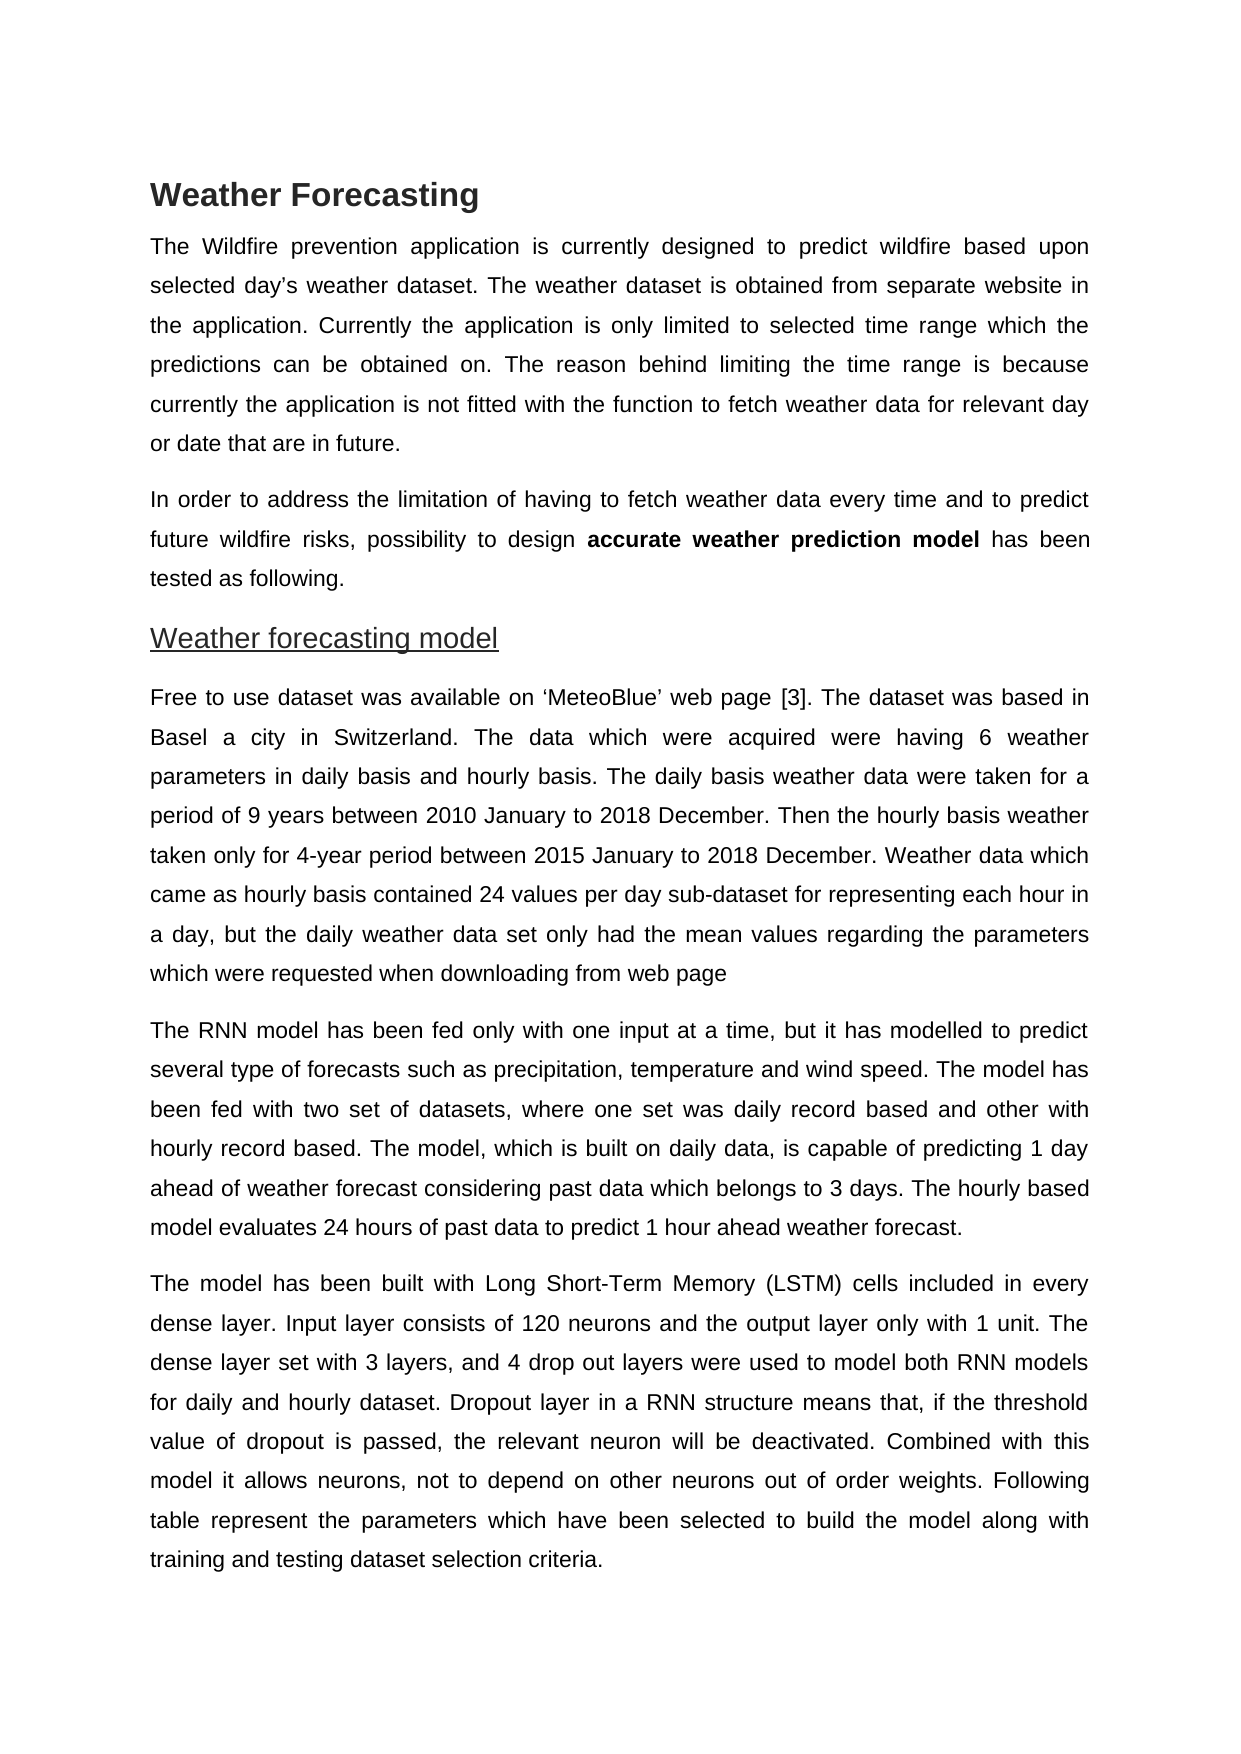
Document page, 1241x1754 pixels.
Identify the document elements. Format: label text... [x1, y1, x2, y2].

text The model has been built with Long Short-Term Memory (LSTM) cells included in every dense layer. Input layer consists of 120 neurons and the output layer only with 1 unit. The dense layer set with 3 layers, and 4 drop out layers were used to model both RNN models for daily and hourly dataset. Dropout layer in a RNN structure means that, if the threshold value of dropout is passed, the relevant neuron will be deactivated. Combined with this model it allows neurons, not to depend on other neurons out of order weights. Following table represent the parameters which have been selected to build the model along with training and testing dataset selection criteria. [150, 1270, 1090, 1573]
text The Wildfire prevention application is currently designed to predict wildfire based upon selected day’s weather dataset. The weather dataset is obtained from separate website in the application. Currently the application is only limited to selected time range which the predictions can be obtained on. The reason behind limiting the time range is because currently the application is not fitted with the function to fetch weather data for relevant day or date that are in future. [150, 233, 1090, 456]
subtitle Weather Forecasting [150, 175, 1090, 213]
subtitle Weather forecasting model [150, 621, 1090, 655]
text In order to address the limitation of having to fetch weather data every time and to predict future wildfire risks, possibility to design accurate weather prediction model has been tested as following. [150, 486, 1090, 591]
text The RNN model has been fed only with one input at a time, but it has modelled to predict several type of forecasts such as precipitation, temperature and wind speed. The model has been fed with two set of datasets, where one set was daily record based and other with hourly record based. The model, which is built on daily data, is capable of predicting 1 day ahead of weather forecast considering past data which belongs to 3 days. The hourly based model evaluates 24 hours of past data to predict 1 hour ahead weather forecast. [150, 1017, 1090, 1240]
text Free to use dataset was available on ‘MeteoBlue’ web page. The dataset was based in Basel a city in Switzerland. The data which were acquired were having 6 weather parameters in daily basis and hourly basis. The daily basis weather data were taken for a period of 9 years between 2010 January to 2018 December. Then the hourly basis weather taken only for 4-year period between 2015 January to 2018 December. Weather data which came as hourly basis contained 24 values per day sub-dataset for representing each hour in a day, but the daily weather data set only had the mean values regarding the parameters which were requested when downloading from web page [150, 684, 1090, 987]
